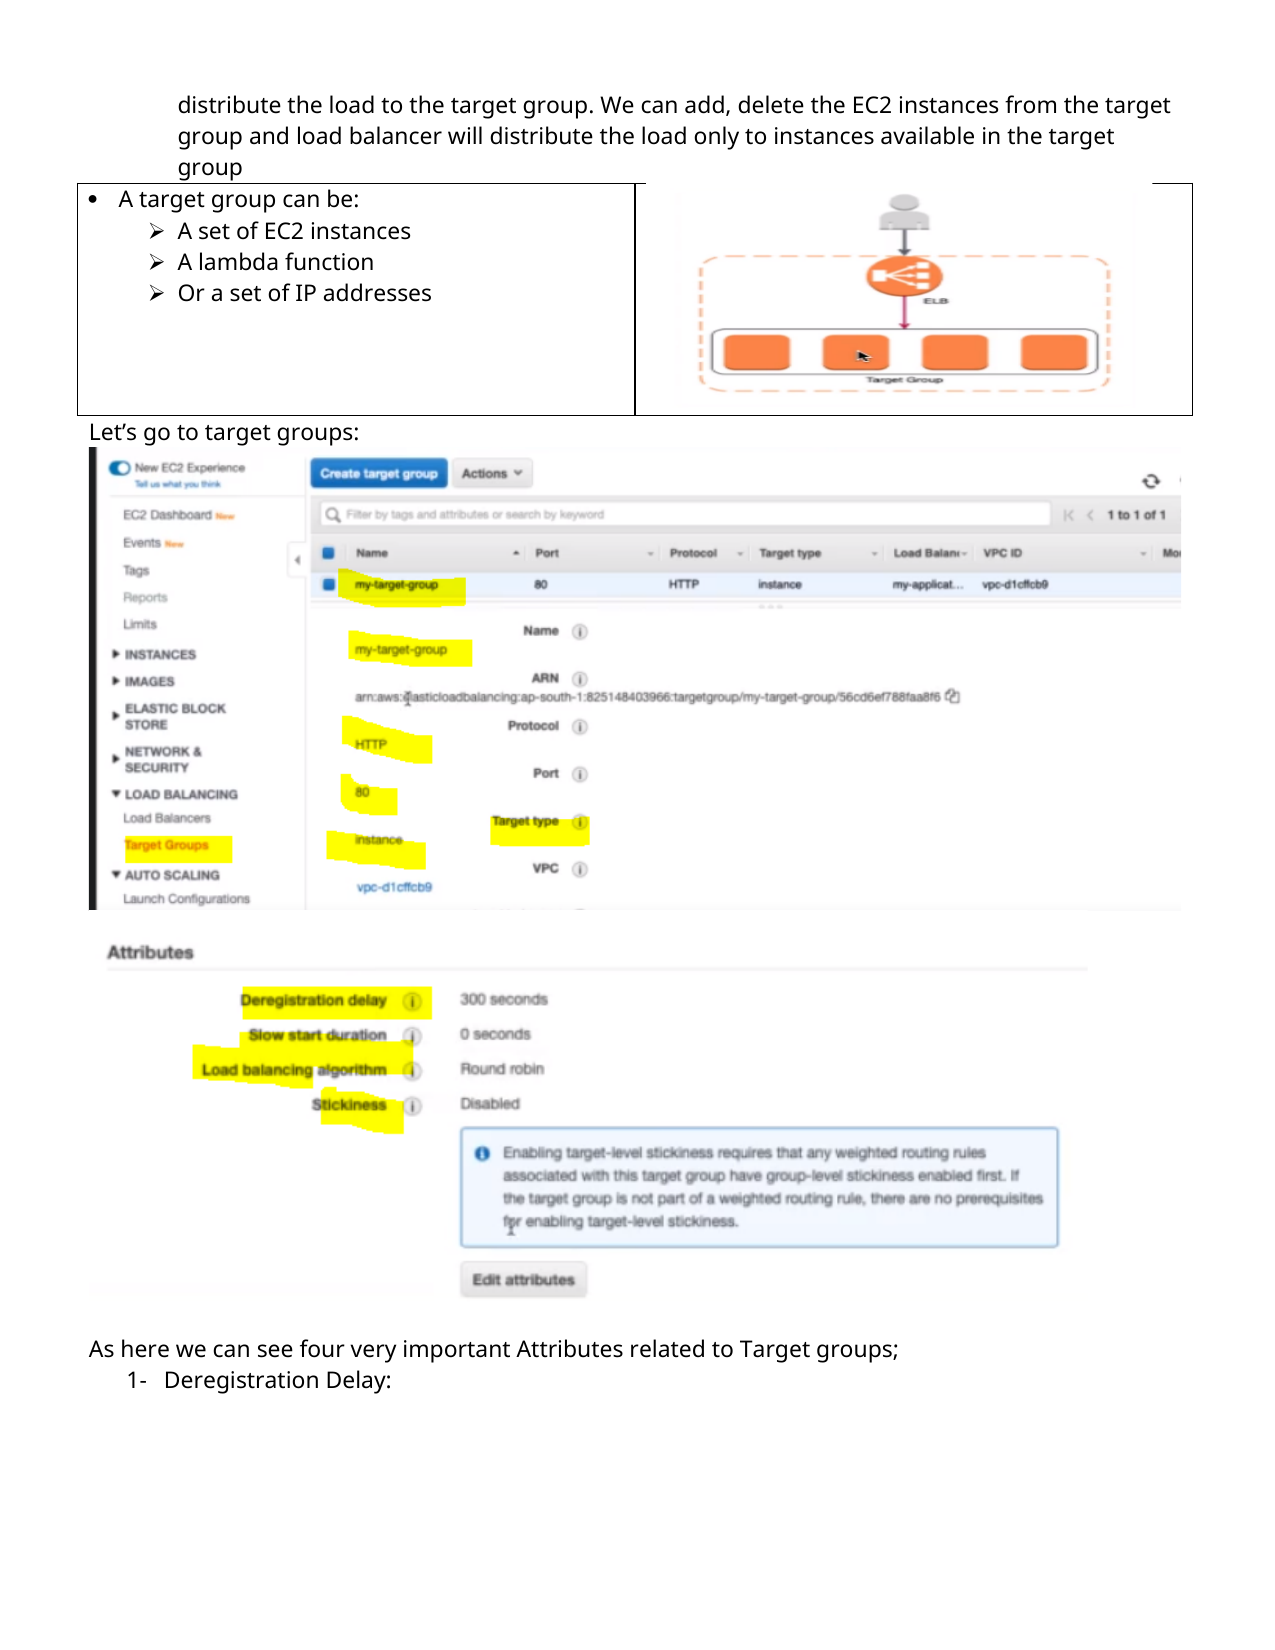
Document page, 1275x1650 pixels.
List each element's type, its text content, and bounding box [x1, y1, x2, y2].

list Deregistration Delay: [126, 1364, 1181, 1395]
table_header A target group can be: A set of EC2 instances A lambda function Or a set of IP addresses [78, 184, 634, 415]
text Let’s go to target groups: [89, 416, 1181, 447]
table_header [636, 184, 646, 415]
picture [646, 183, 1153, 415]
text As here we can see four very important Attributes related to Target groups; [89, 1333, 1181, 1364]
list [148, 89, 1181, 182]
picture [88, 447, 1182, 1302]
table_header [1153, 184, 1192, 415]
